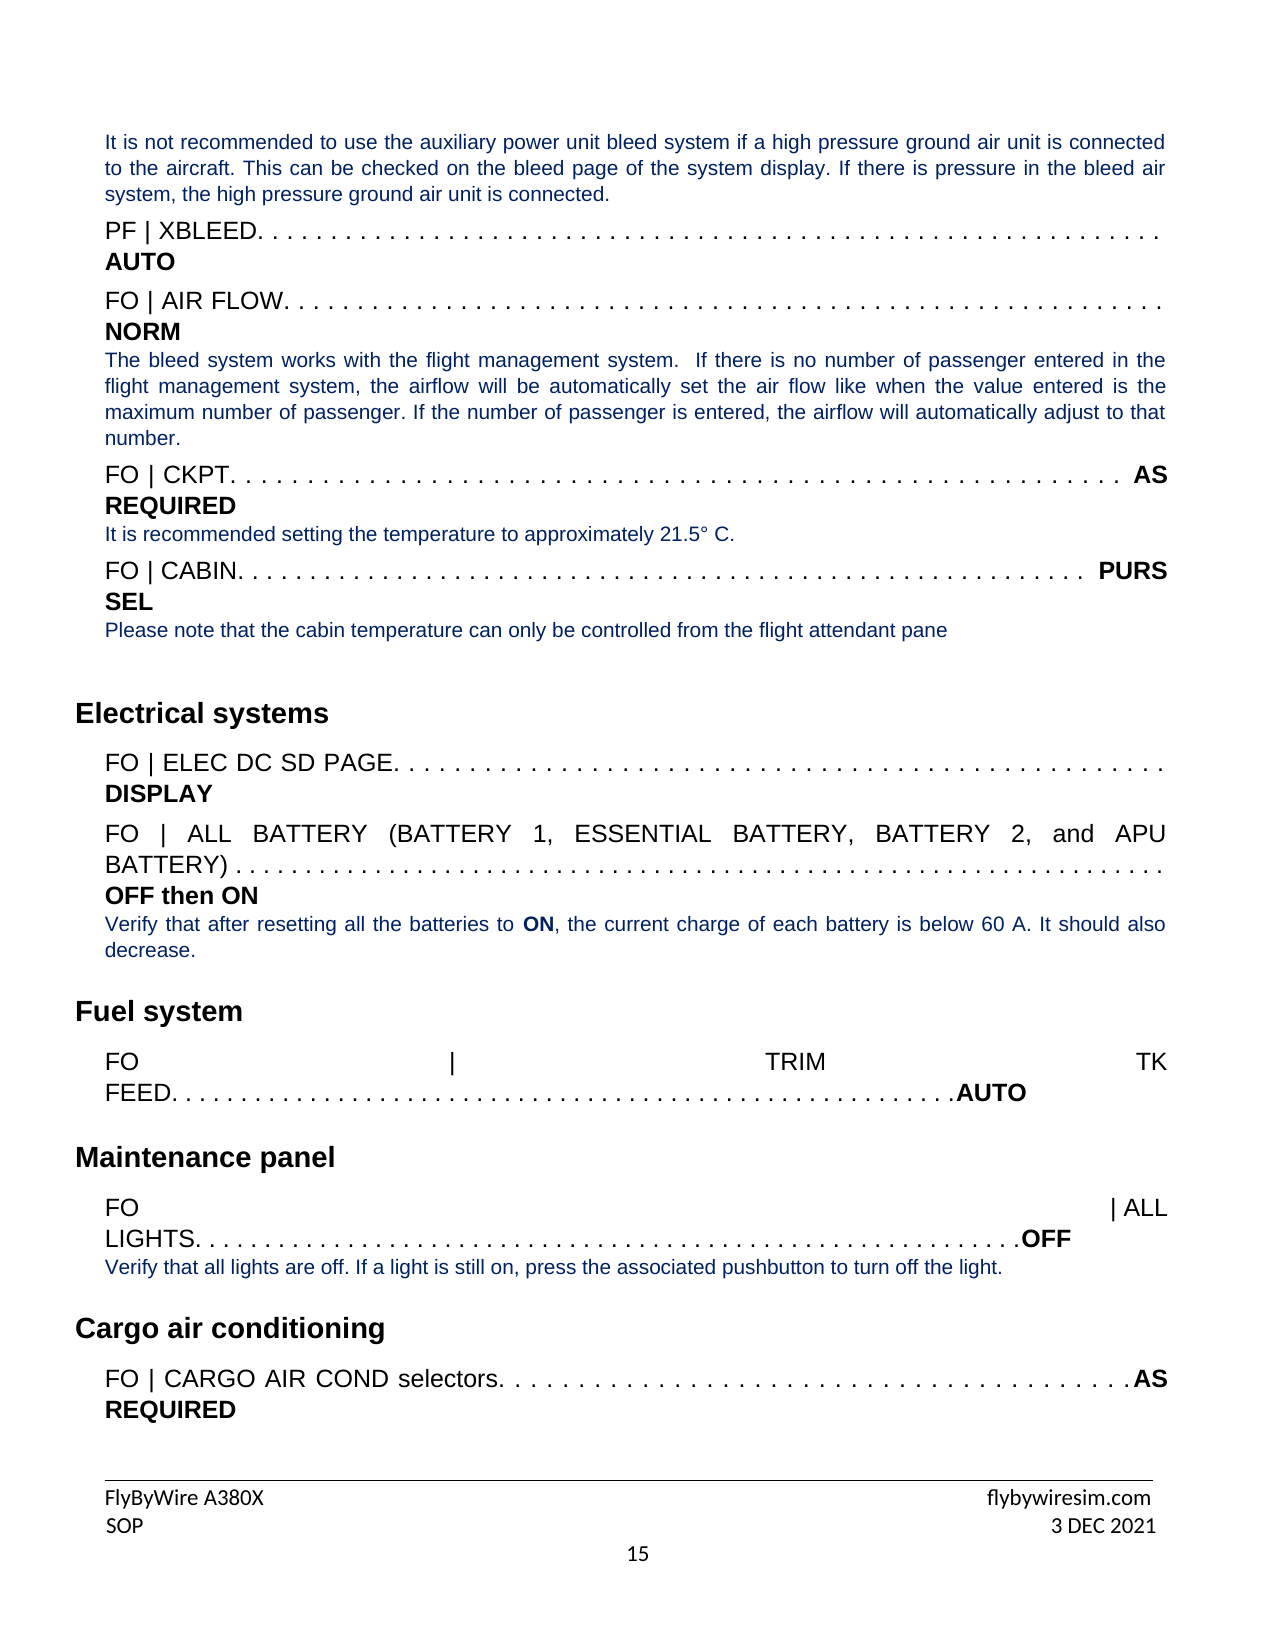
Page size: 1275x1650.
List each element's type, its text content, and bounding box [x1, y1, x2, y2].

text FO | ALL BATTERY (BATTERY 1, ESSENTIAL BATTERY, BATTERY 2, and APU BATTERY) . . . . . . . . . . . . . . . . . . . . . . . . . . . . . . . . . . . . . . . . . . . . . . . . . . . . . . . . . . . . . . . . . . . OFF then ON [104, 819, 1168, 910]
text PF | XBLEED. . . . . . . . . . . . . . . . . . . . . . . . . . . . . . . . . . . . . . . . . . . . . . . . . . . . . . . . . . . . . . AUTO [104, 216, 1168, 275]
text Verify that after resetting all the batteries to ON, the current charge of each battery is below 60 A. It should also decrease. [104, 912, 1168, 962]
text FO | ELEC DC SD PAGE. . . . . . . . . . . . . . . . . . . . . . . . . . . . . . . . . . . . . . . . . . . . . . . . . . . DISPLAY [104, 748, 1168, 808]
text It is recommended setting the temperature to approximately 21.5° C. [104, 522, 1168, 546]
text Fuel system [75, 994, 1168, 1027]
text FO | AIR FLOW. . . . . . . . . . . . . . . . . . . . . . . . . . . . . . . . . . . . . . . . . . . . . . . . . . . . . . . . . . . . NORM [104, 286, 1168, 346]
text The bleed system works with the flight management system. If there is no number of passenger entered in the flight management system, the airflow will be automatically set the air flow like when the value entered is the maximum number of passenger. If the number of passenger is entered, the airflow will automatically adjust to that number. [104, 348, 1168, 449]
text FO | CARGO AIR COND selectors. . . . . . . . . . . . . . . . . . . . . . . . . . . . . . . . . . . . . . . .AS REQUIRED [104, 1364, 1168, 1424]
text Cargo air conditioning [75, 1312, 1168, 1345]
text FO | ALL LIGHTS. . . . . . . . . . . . . . . . . . . . . . . . . . . . . . . . . . . . . . . . . . . . . . . . . . . . . . . . . . . .OFF [104, 1193, 1168, 1252]
text FO | TRIM TK FEED. . . . . . . . . . . . . . . . . . . . . . . . . . . . . . . . . . . . . . . . . . . . . . . . . . . . . . . . .AUTO [104, 1047, 1168, 1106]
text FO | CKPT. . . . . . . . . . . . . . . . . . . . . . . . . . . . . . . . . . . . . . . . . . . . . . . . . . . . . . . . . . AS REQUIRED [104, 460, 1168, 519]
text Maintenance panel [75, 1140, 1168, 1173]
text Please note that the cabin temperature can only be controlled from the flight attendant pane [104, 618, 1168, 642]
text Verify that all lights are off. If a light is still on, press the associated pushbutton to turn off the light. [104, 1255, 1168, 1279]
text Electrical systems [75, 696, 1168, 729]
text It is not recommended to use the auxiliary power unit bleed system if a high pressure ground air unit is connected to the aircraft. This can be checked on the bleed page of the system display. If there is pressure in the bleed air system, the high pressure ground air unit is connected. [104, 130, 1168, 205]
text FO | CABIN. . . . . . . . . . . . . . . . . . . . . . . . . . . . . . . . . . . . . . . . . . . . . . . . . . . . . . . . . . . PURS SEL [104, 556, 1168, 616]
